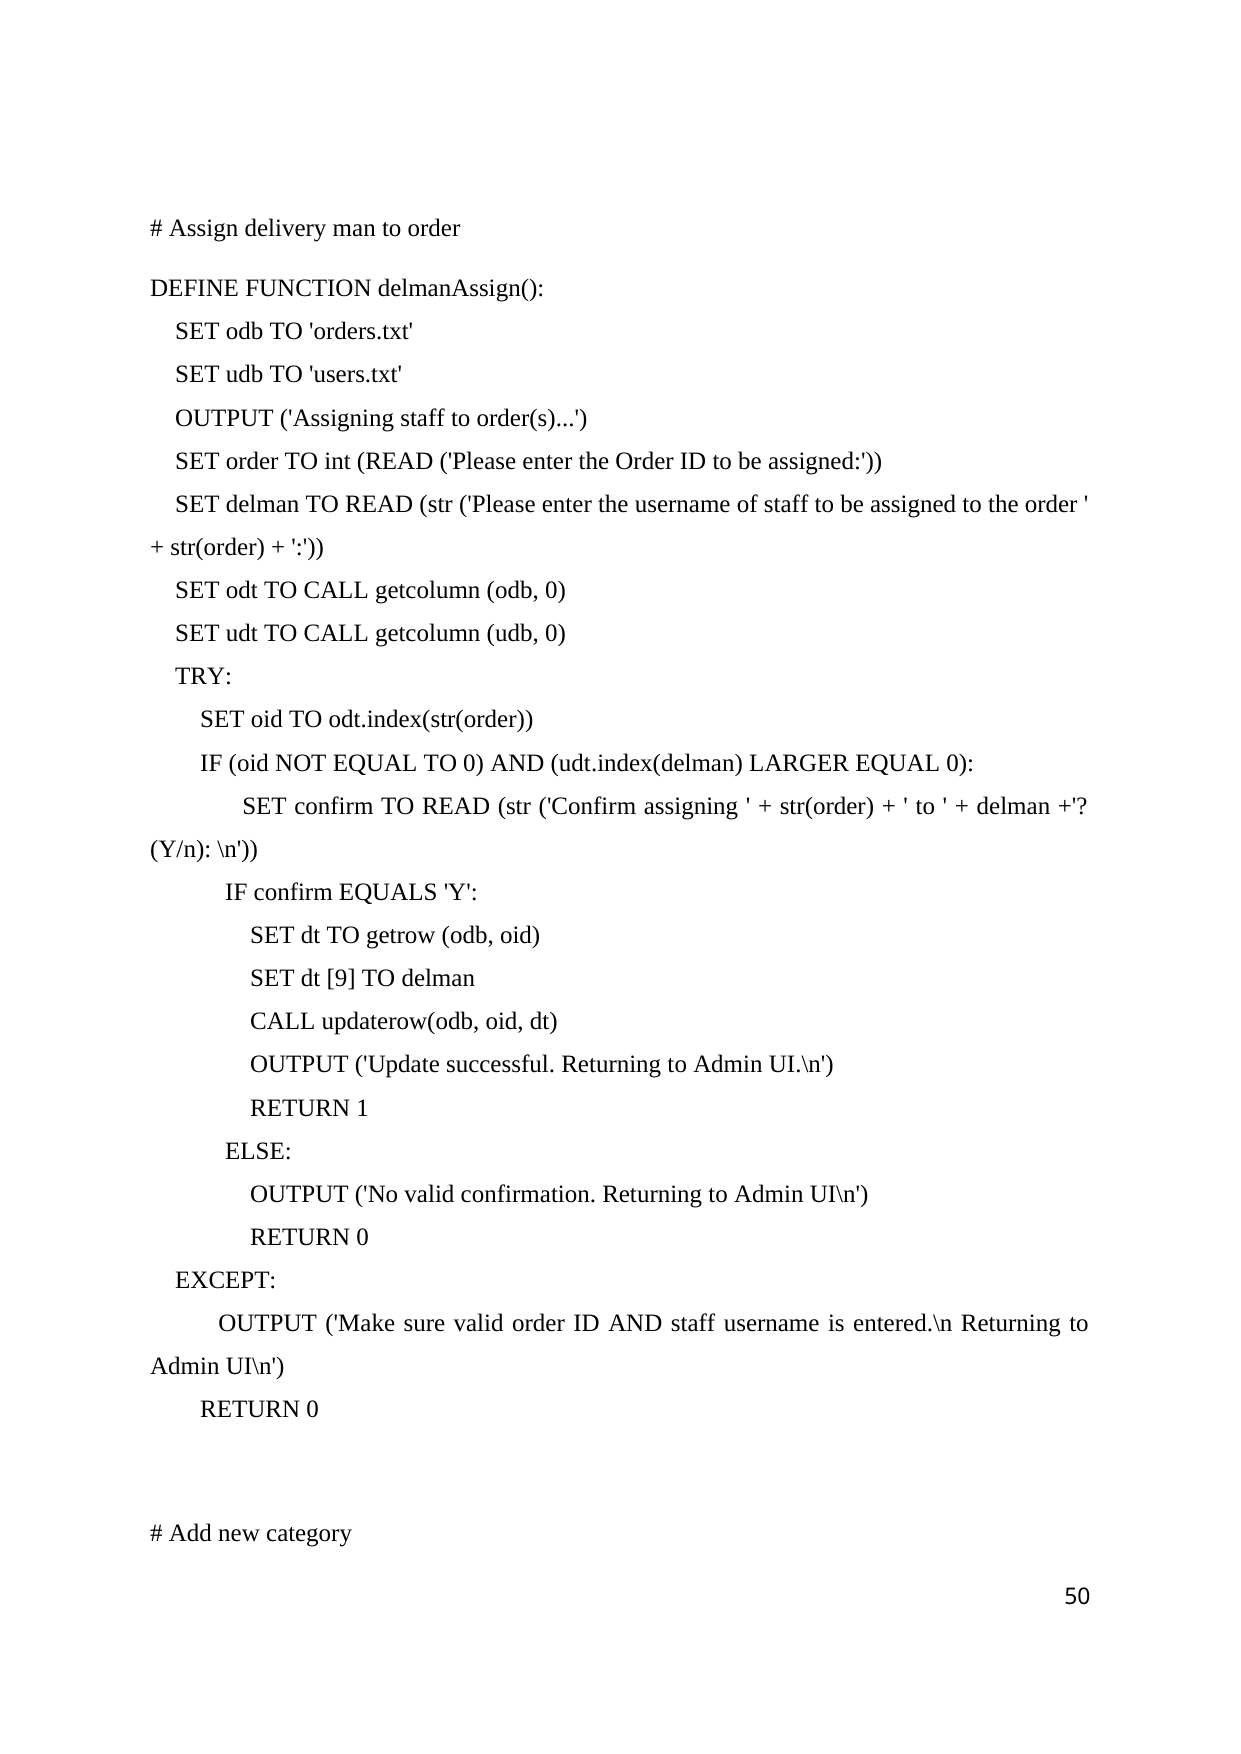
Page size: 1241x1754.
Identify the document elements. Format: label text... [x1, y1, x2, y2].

text # Assign delivery man to order [150, 213, 1090, 242]
text DEFINE FUNCTION delmanAssign(): SET odb TO 'orders.txt' SET udb TO 'users.txt' OUTPUT ('Assigning staff to order(s)...') SET order TO int (READ ('Please enter the Order ID to be assigned:')) SET delman TO READ (str ('Please enter the username of staff to be assigned to the order ' + str(order) + ':')) SET odt TO CALL getcolumn (odb, 0) SET udt TO CALL getcolumn (udb, 0) TRY: SET oid TO odt.index(str(order)) IF (oid NOT EQUAL TO 0) AND (udt.index(delman) LARGER EQUAL 0): SET confirm TO READ (str ('Confirm assigning ' + str(order) + ' to ' + delman +'? (Y/n): \n')) IF confirm EQUALS 'Y': SET dt TO getrow (odb, oid) SET dt [9] TO delman CALL updaterow(odb, oid, dt) OUTPUT ('Update successful. Returning to Admin UI.\n') RETURN 1 ELSE: OUTPUT ('No valid confirmation. Returning to Admin UI\n') RETURN 0 EXCEPT: OUTPUT ('Make sure valid order ID AND staff username is entered.\n Returning to Admin UI\n') RETURN 0 [150, 273, 1090, 1423]
text # Add new category [150, 1518, 1090, 1547]
